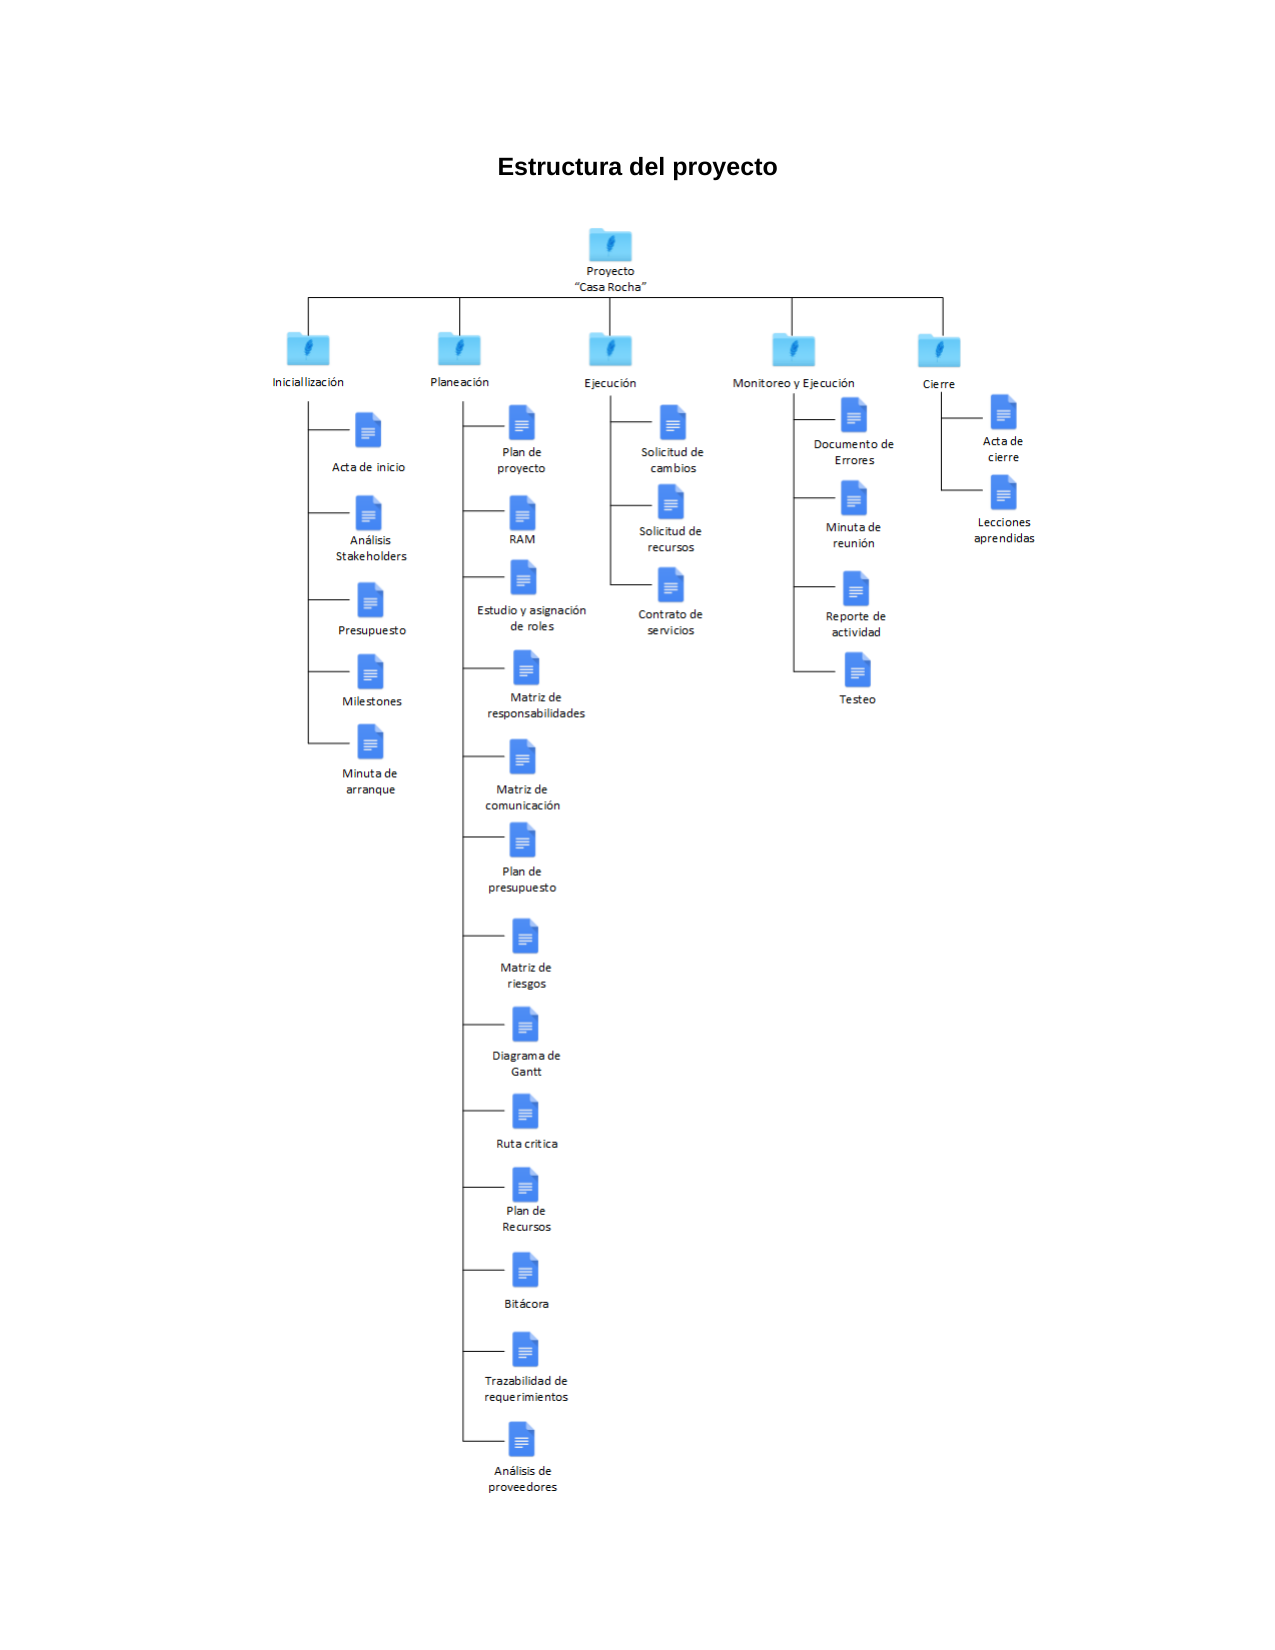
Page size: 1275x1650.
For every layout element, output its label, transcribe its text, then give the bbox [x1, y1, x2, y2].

subtitle Estructura del proyecto [177, 152, 1098, 181]
picture [265, 222, 1047, 1502]
